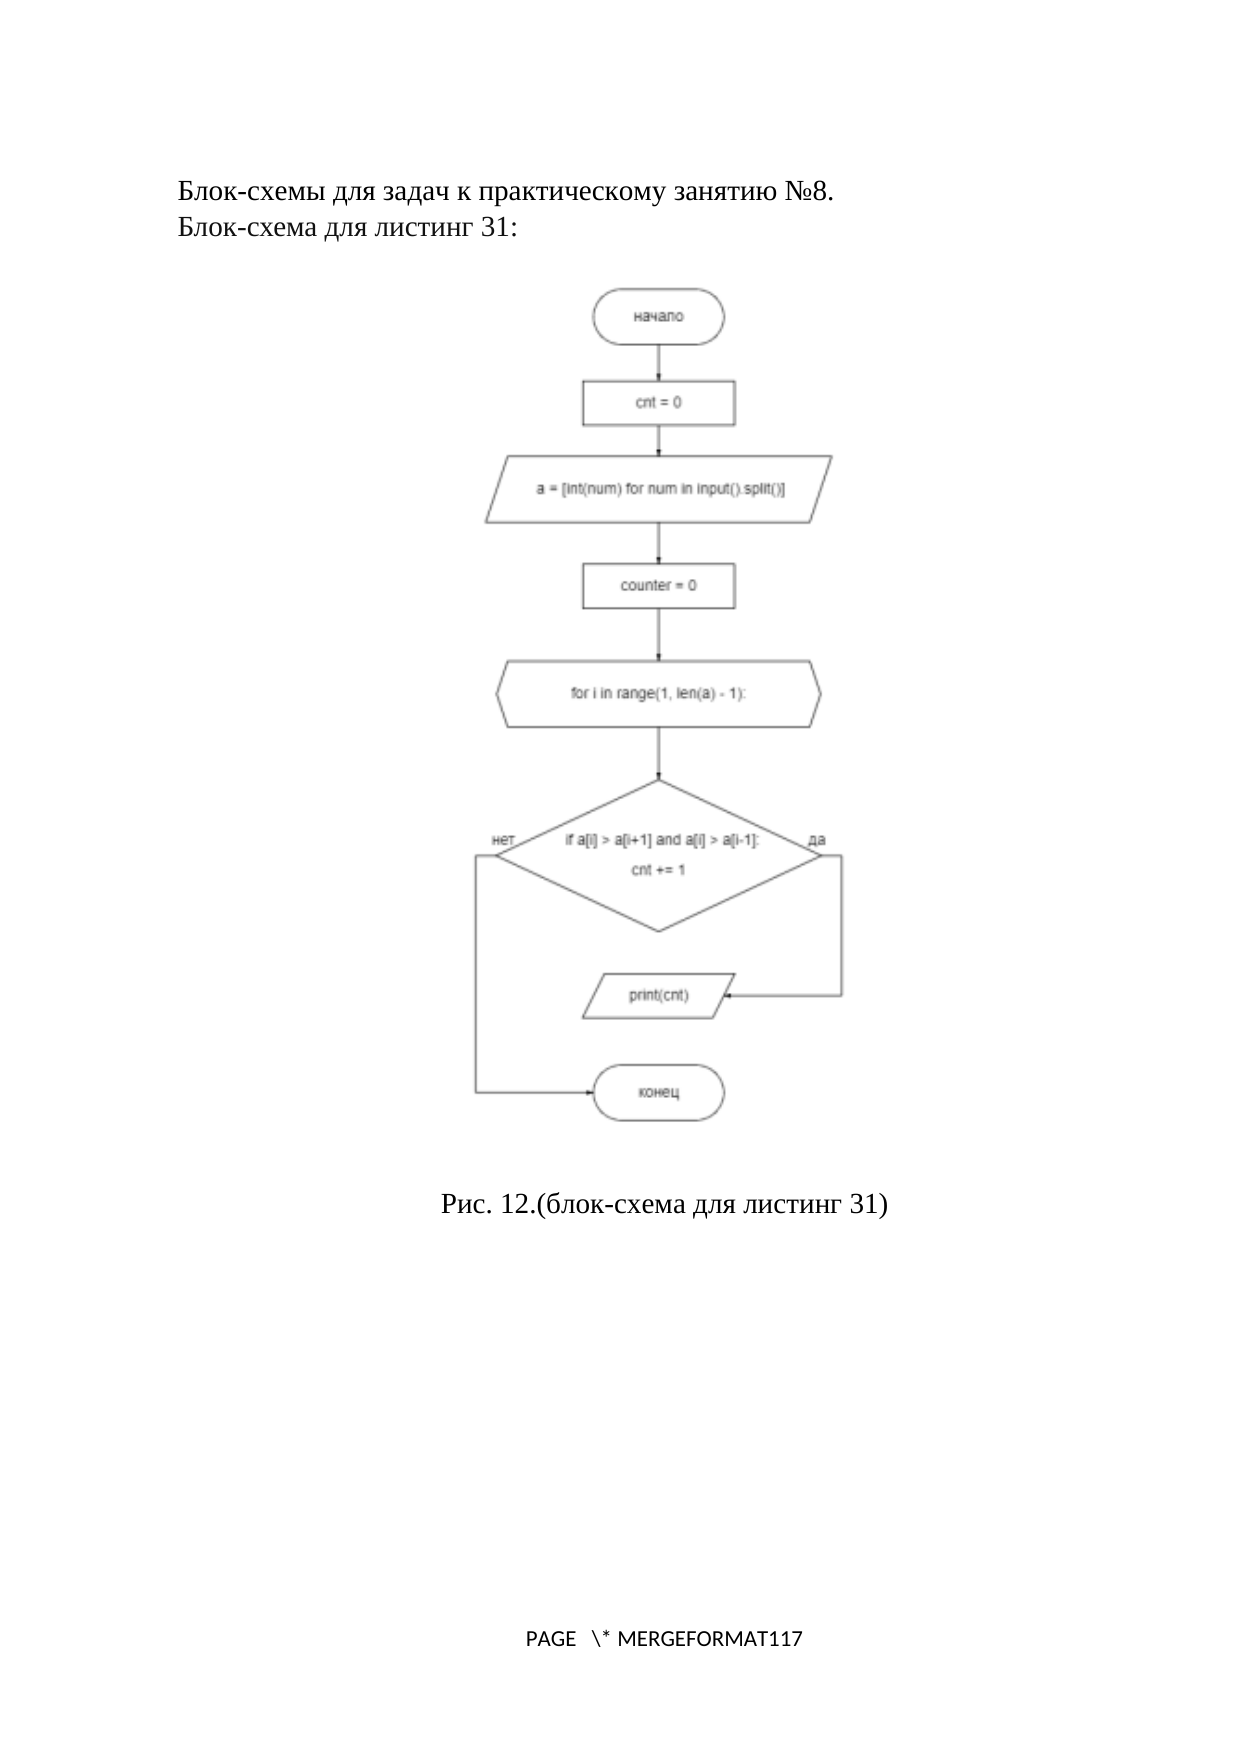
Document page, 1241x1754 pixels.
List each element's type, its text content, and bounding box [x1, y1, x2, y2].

subtitle Блок-схемы для задач к практическому занятию №8. [177, 173, 1152, 206]
text Рис. 12.(блок-схема для листинг 31) [177, 1186, 1152, 1219]
text Блок-схема для листинг 31: [177, 209, 1152, 243]
picture [403, 242, 926, 1161]
